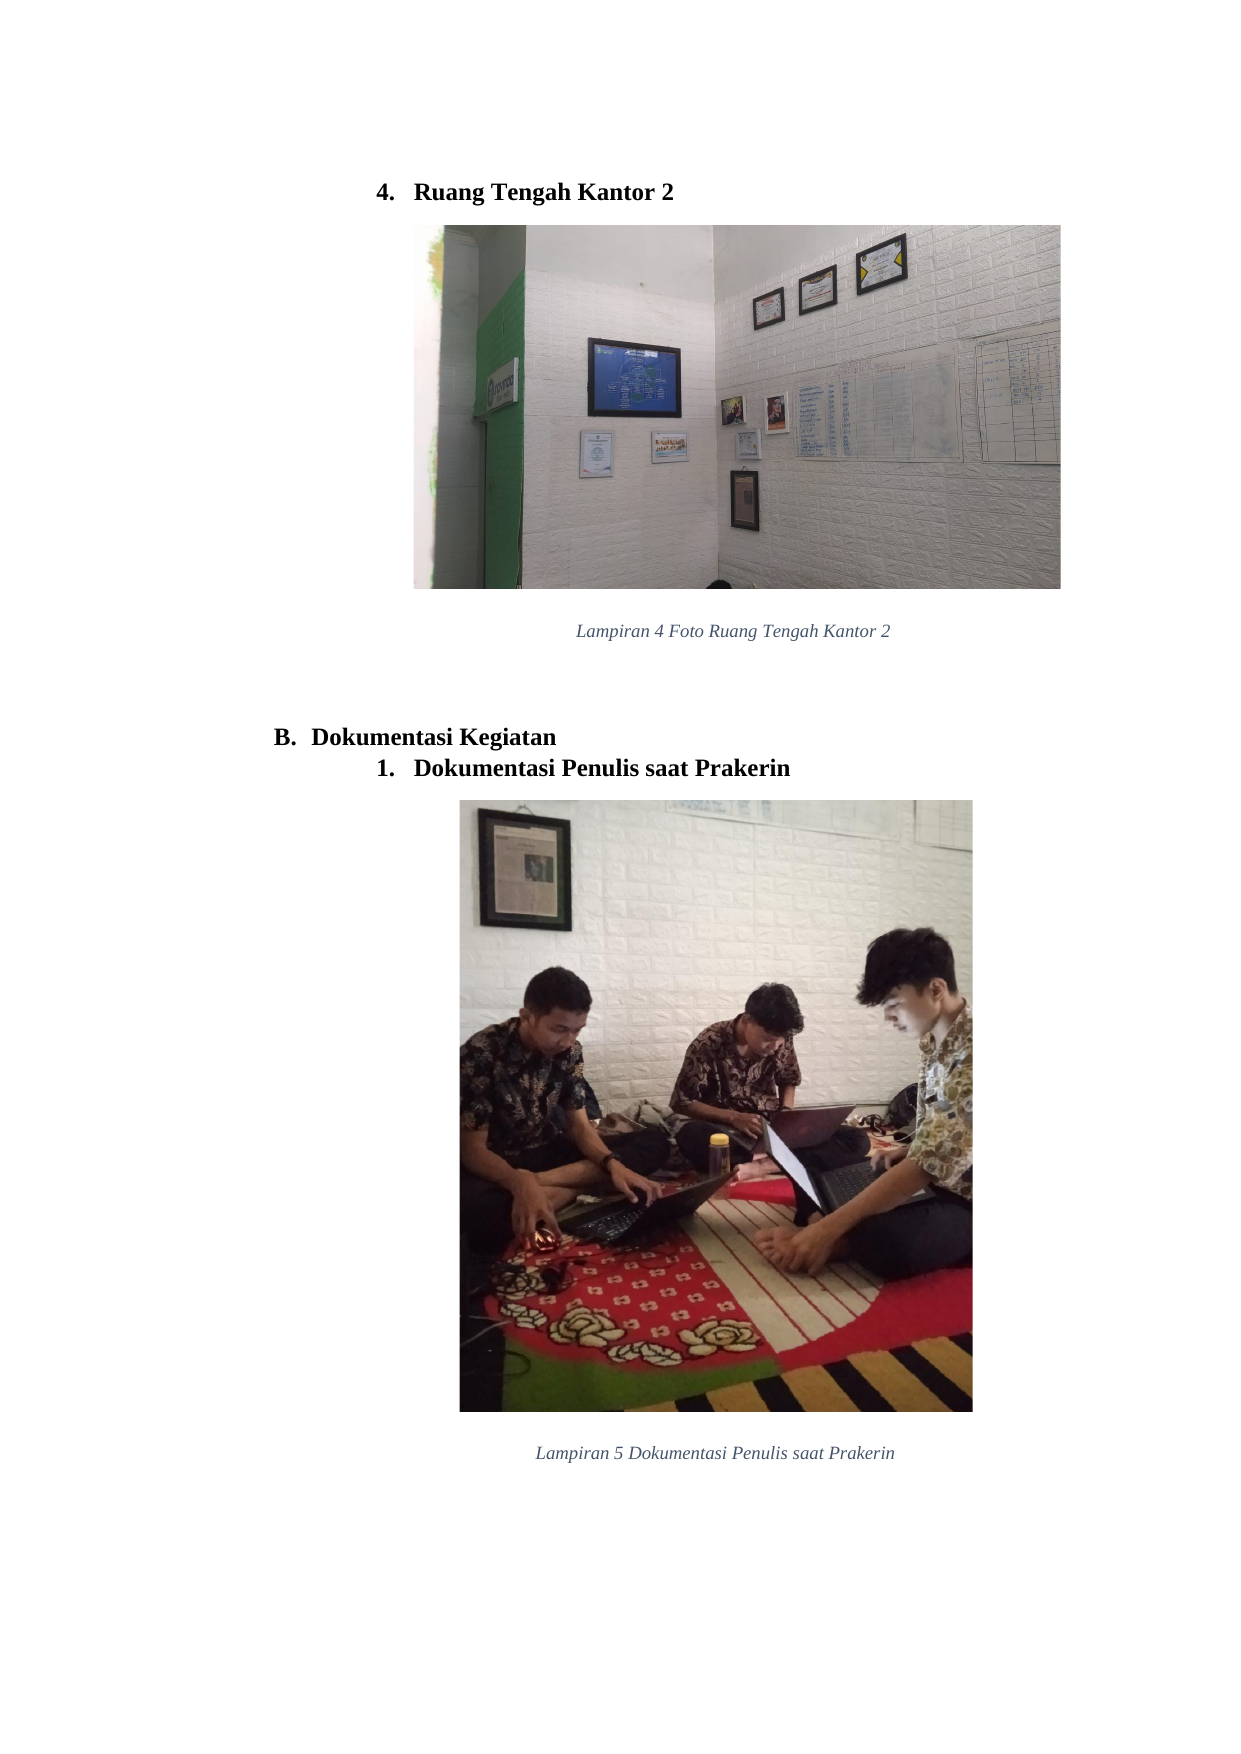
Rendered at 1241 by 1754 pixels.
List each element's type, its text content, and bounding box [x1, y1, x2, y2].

list Ruang Tengah Kantor 2 [376, 177, 1063, 206]
picture [413, 225, 1061, 589]
picture [459, 800, 973, 1412]
list Dokumentasi Kegiatan [274, 722, 1063, 751]
text Lampiran 4 Foto Ruang Tengah Kantor 2 [405, 620, 1063, 642]
list Dokumentasi Penulis saat Prakerin [376, 753, 1063, 782]
text Lampiran 5 Dokumentasi Penulis saat Prakerin [369, 1442, 1063, 1464]
